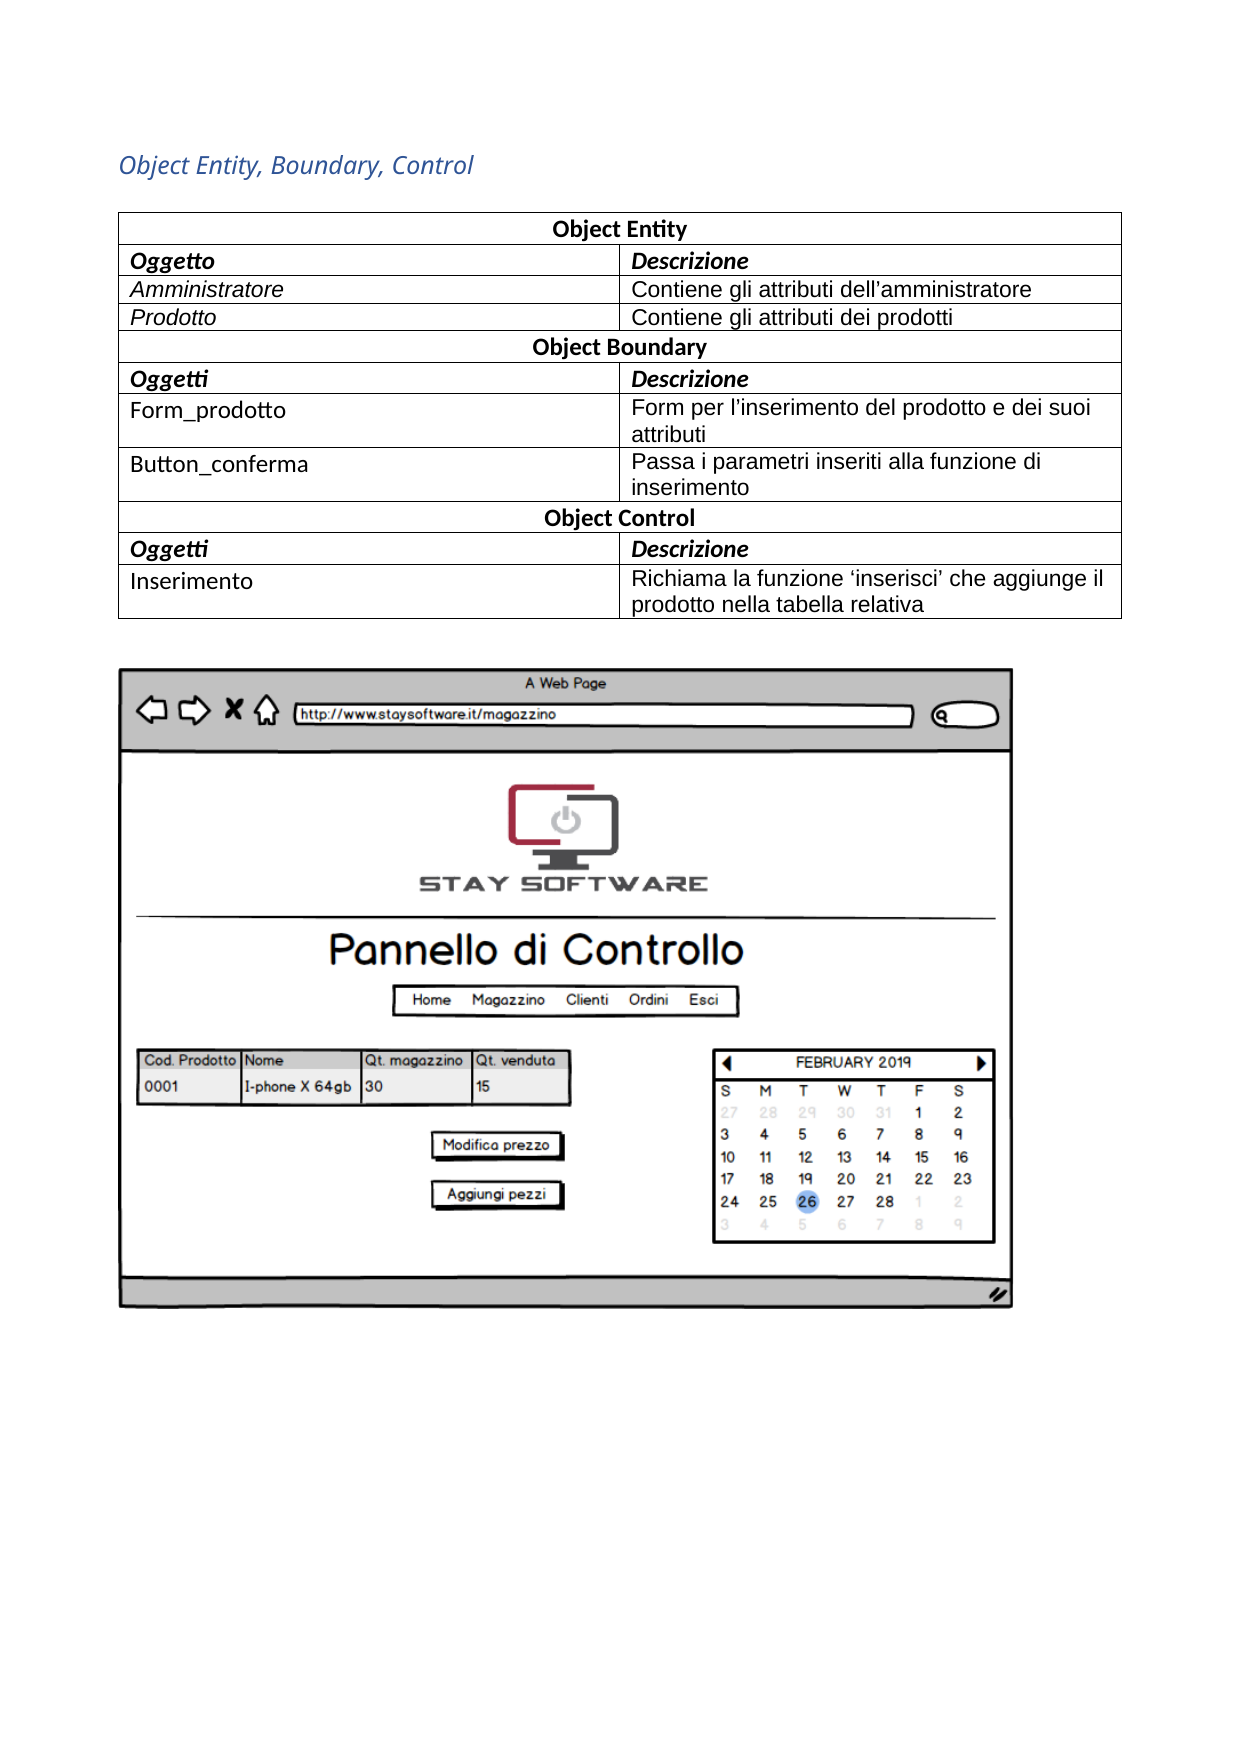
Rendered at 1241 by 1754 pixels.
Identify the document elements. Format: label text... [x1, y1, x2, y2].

table_header Object Entity [119, 213, 1121, 244]
table_cell Descrizione [620, 245, 1121, 275]
table_cell Descrizione [620, 533, 1121, 564]
table_cell Amministratore [119, 276, 619, 303]
table_cell Descrizione [620, 363, 1121, 393]
table_cell Oggetto [119, 245, 619, 275]
picture [118, 668, 1014, 1309]
table_cell Button_conferma [119, 448, 619, 501]
table_cell Oggetti [119, 363, 619, 393]
table_cell Object Boundary [119, 331, 1121, 362]
table_cell Contiene gli attributi dei prodotti [620, 304, 1121, 330]
table_cell Richiama la funzione ‘inserisci’ che aggiunge il prodotto nella tabella relativa [620, 565, 1121, 618]
table_cell Prodotto [119, 304, 619, 330]
table_cell Inserimento [119, 565, 619, 618]
table_cell Form_prodotto [119, 394, 619, 447]
table_cell Contiene gli attributi dell’amministratore [620, 276, 1121, 303]
table_cell Object Control [119, 502, 1121, 532]
table_cell Oggetti [119, 533, 619, 564]
table_cell Passa i parametri inseriti alla funzione di inserimento [620, 448, 1121, 501]
subtitle Object Entity, Boundary, Control [118, 148, 1122, 182]
table_cell Form per l’inserimento del prodotto e dei suoi attributi [620, 394, 1121, 447]
